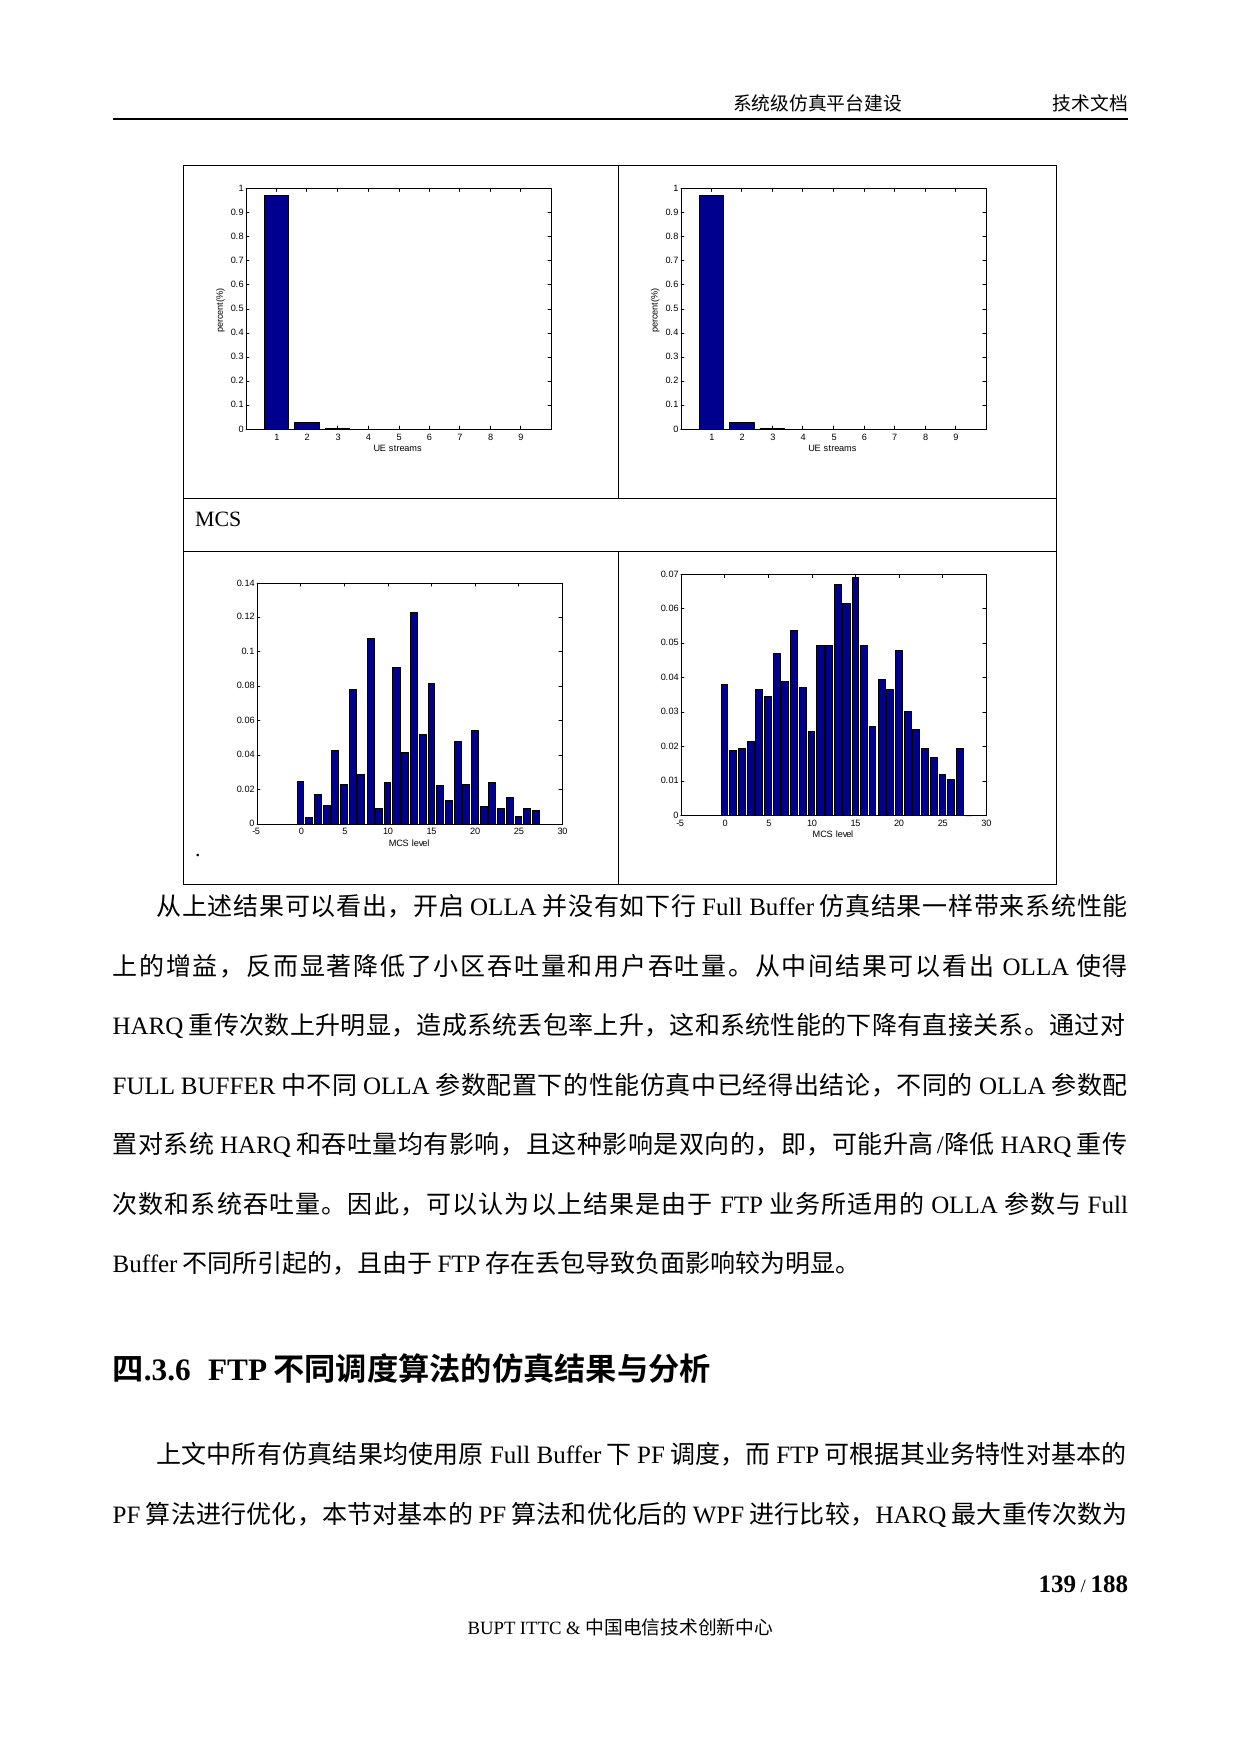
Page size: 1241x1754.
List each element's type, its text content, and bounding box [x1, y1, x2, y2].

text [112, 1433, 1128, 1532]
text 从上述结果可以看出，开启OLLA并没有如下行Full Buffer仿真结果一样带来系统性能上的增益，反而显著降低了小区吞吐量和用户吞吐量。从中间结果可以看出OLLA使得HARQ重传次数上升明显，造成系统丢包率上升，这和系统性能的下降有直接关系。通过对FULL BUFFER中不同OLLA参数配置下的性能仿真中已经得出结论，不同的OLLA参数配置对系统HARQ和吞吐量均有影响，且这种影响是双向的，即，可能升高/降低HARQ重传次数和系统吞吐量。因此，可以认为以上结果是由于FTP业务所适用的OLLA参数与Full Buffer不同所引起的，且由于FTP存在丢包导致负面影响较为明显。 [112, 885, 1128, 1282]
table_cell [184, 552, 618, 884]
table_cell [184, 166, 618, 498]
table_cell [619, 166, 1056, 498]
subtitle FTP不同调度算法的仿真结果与分析 [112, 1327, 1128, 1406]
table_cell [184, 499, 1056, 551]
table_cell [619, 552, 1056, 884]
